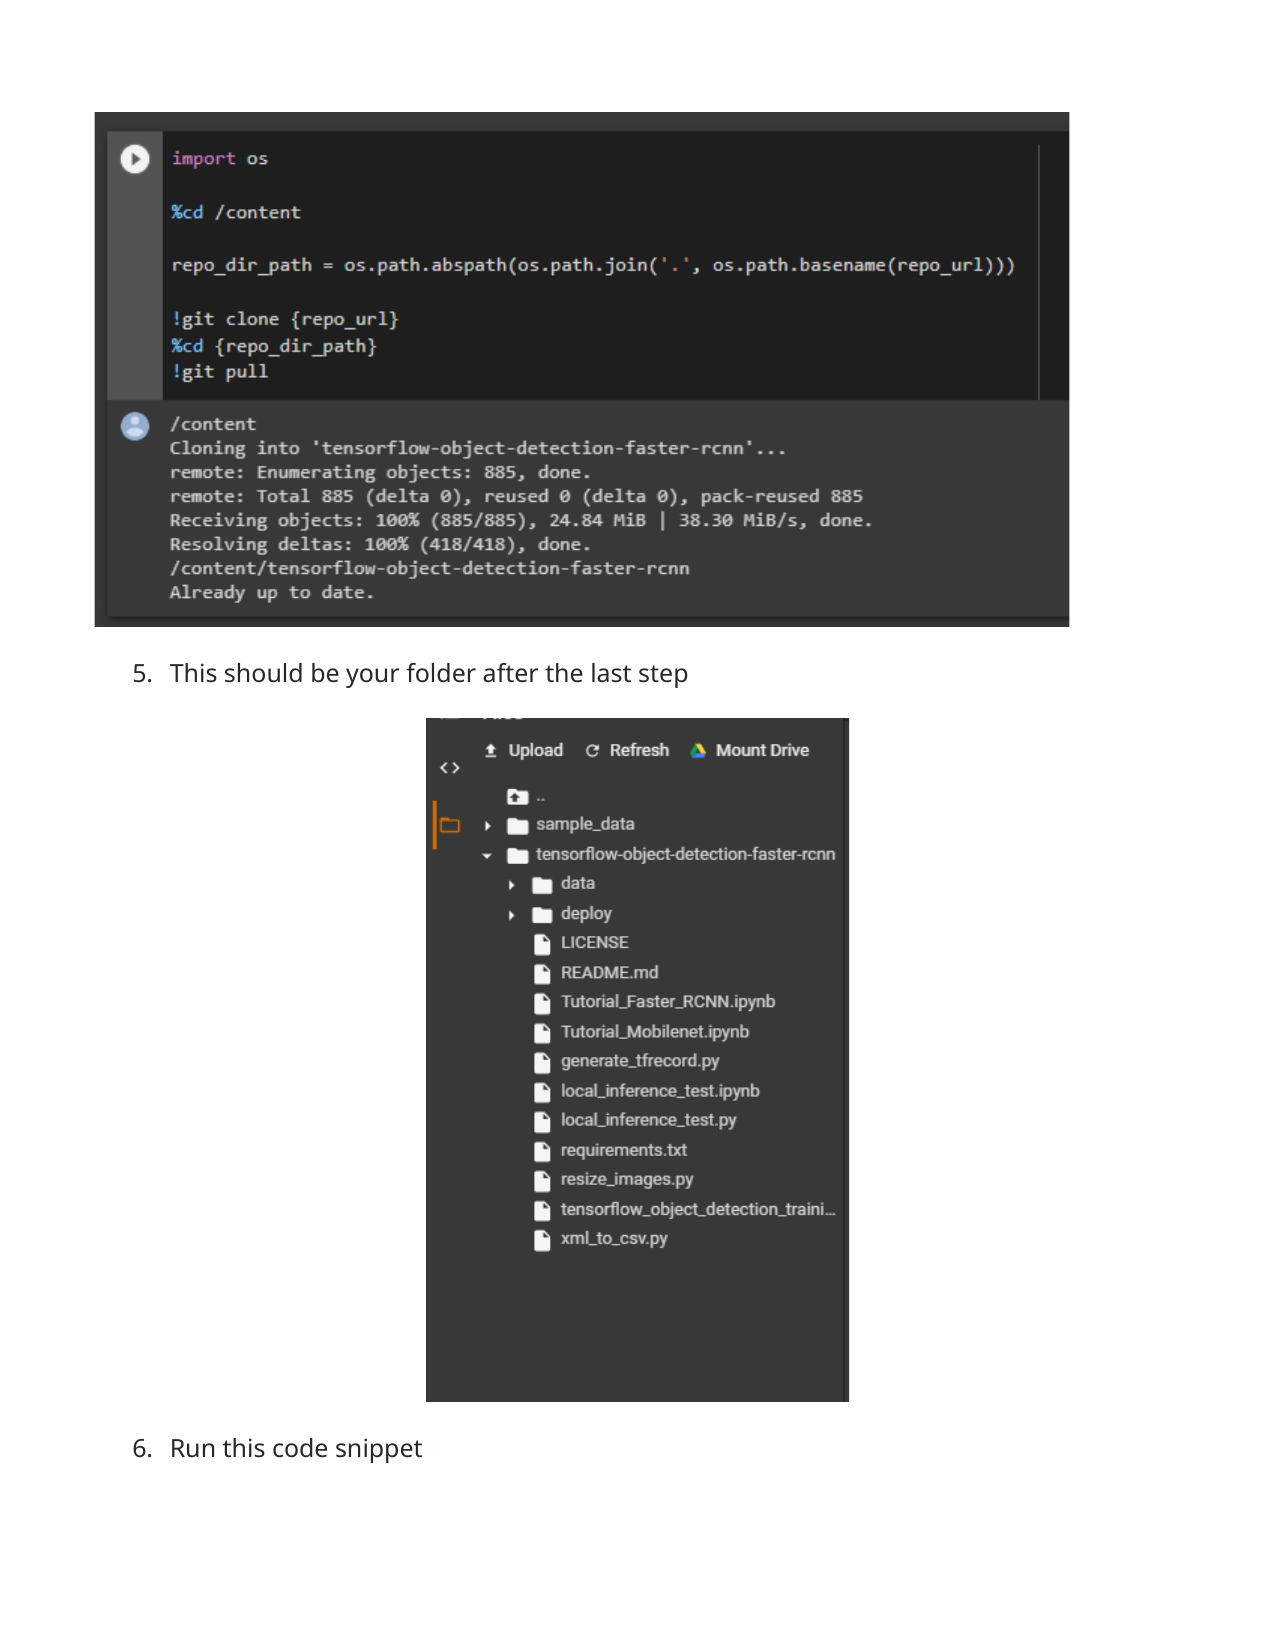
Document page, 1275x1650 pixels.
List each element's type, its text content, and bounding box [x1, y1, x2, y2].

list Run this code snippet [132, 1431, 1181, 1465]
list This should be your folder after the last step [132, 655, 1181, 689]
picture [94, 112, 1070, 627]
picture [426, 718, 850, 1402]
